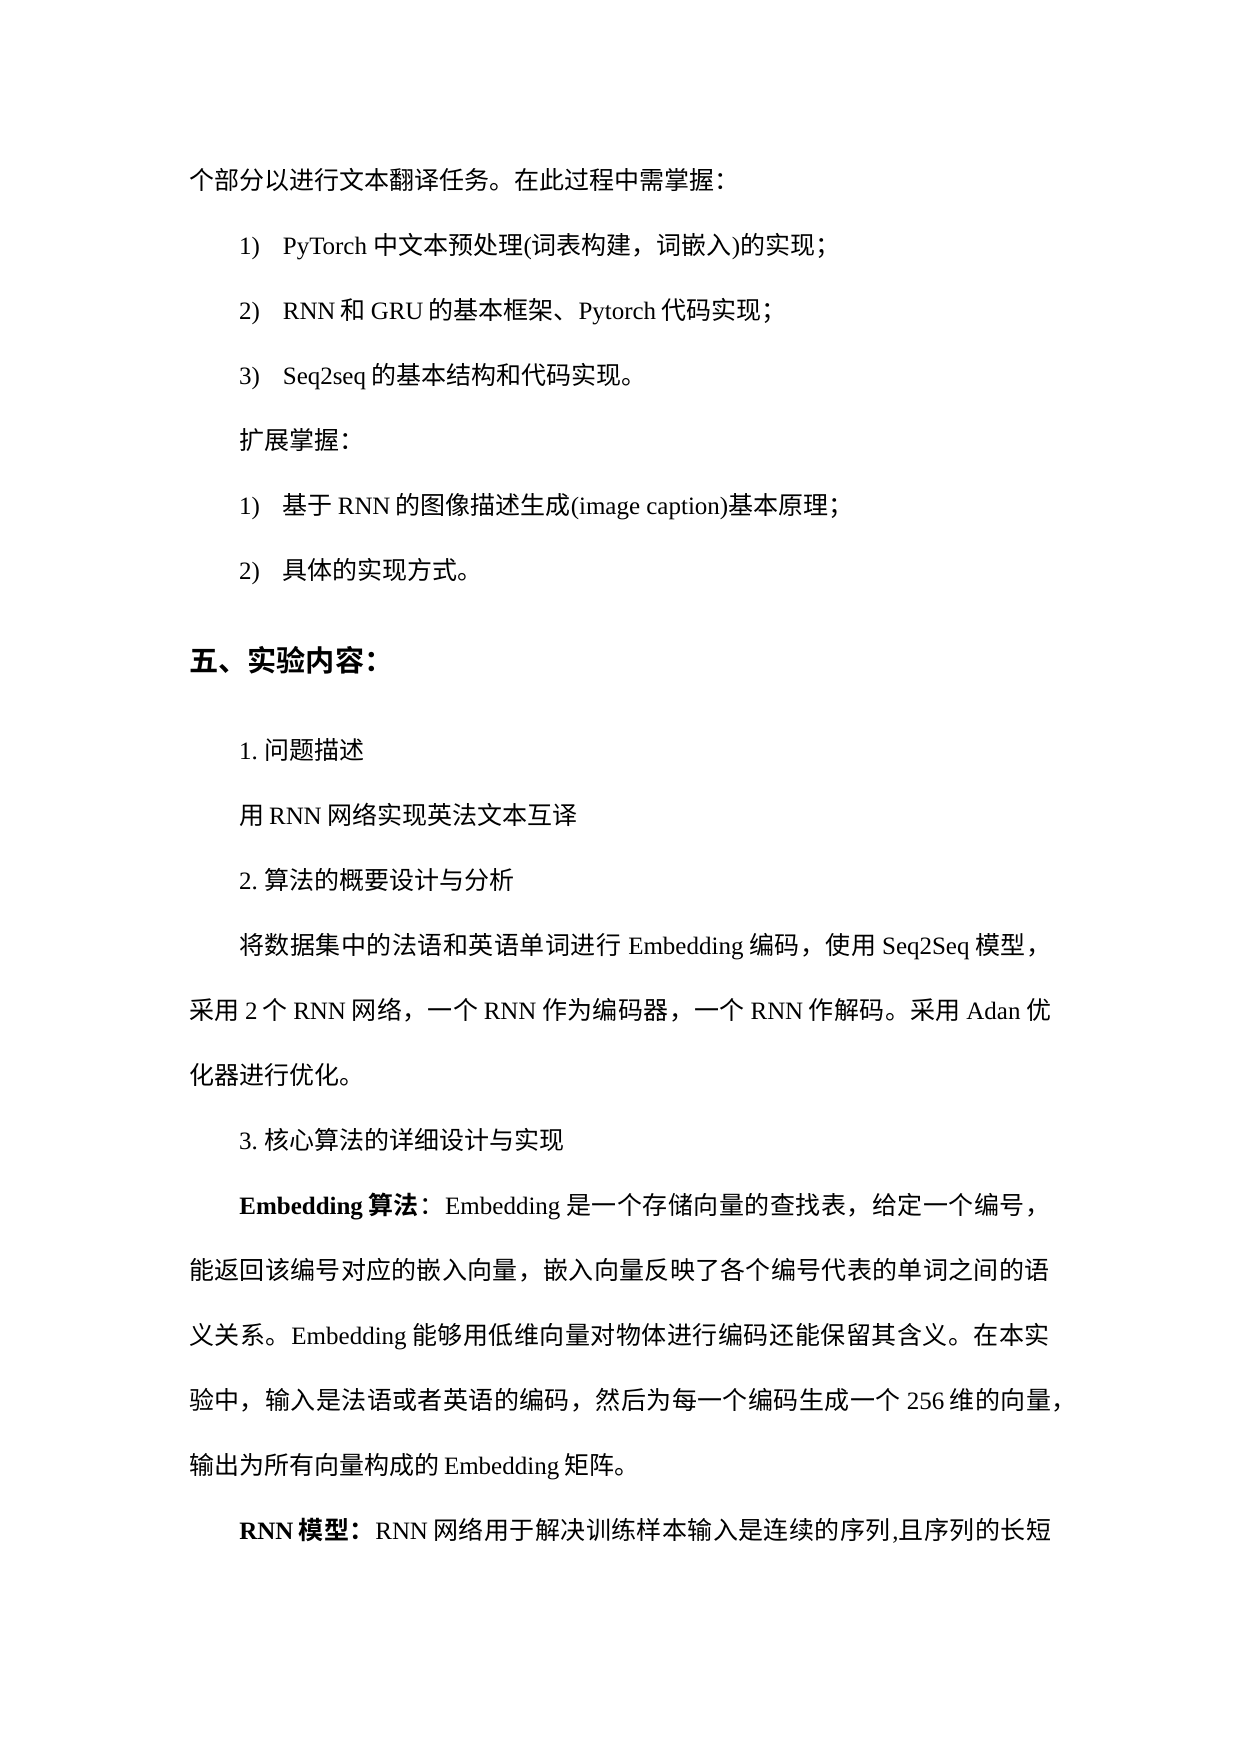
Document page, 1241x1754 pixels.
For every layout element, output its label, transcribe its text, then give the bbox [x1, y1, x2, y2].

text 扩展掌握： [189, 406, 1051, 471]
subtitle 五、实验内容： [189, 626, 1051, 691]
text Embedding算法：Embedding是一个存储向量的查找表，给定一个编号，能返回该编号对应的嵌入向量，嵌入向量反映了各个编号代表的单词之间的语义关系。Embedding能够用低维向量对物体进行编码还能保留其含义。在本实验中，输入是法语或者英语的编码，然后为每一个编码生成一个256维的向量，输出为所有向量构成的Embedding矩阵。 [189, 1171, 1051, 1496]
text 3. 核心算法的详细设计与实现 [189, 1106, 1051, 1171]
text 1. 问题描述 [189, 716, 1051, 781]
text 将数据集中的法语和英语单词进行Embedding编码，使用Seq2Seq模型，采用2个RNN网络，一个RNN作为编码器，一个RNN作解码。采用Adan优化器进行优化。 [189, 911, 1051, 1106]
list PyTorch 中文本预处理(词表构建，词嵌入)的实现； [239, 211, 1051, 276]
list 基于RNN的图像描述生成(image caption)基本原理； [239, 471, 1051, 536]
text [189, 1496, 1051, 1561]
list RNN和GRU的基本框架、Pytorch代码实现； [239, 276, 1051, 341]
text 2. 算法的概要设计与分析 [189, 846, 1051, 911]
list Seq2seq的基本结构和代码实现。 [239, 341, 1051, 406]
text 用RNN网络实现英法文本互译 [189, 781, 1051, 846]
list 具体的实现方式。 [239, 536, 1051, 601]
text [189, 146, 1051, 211]
